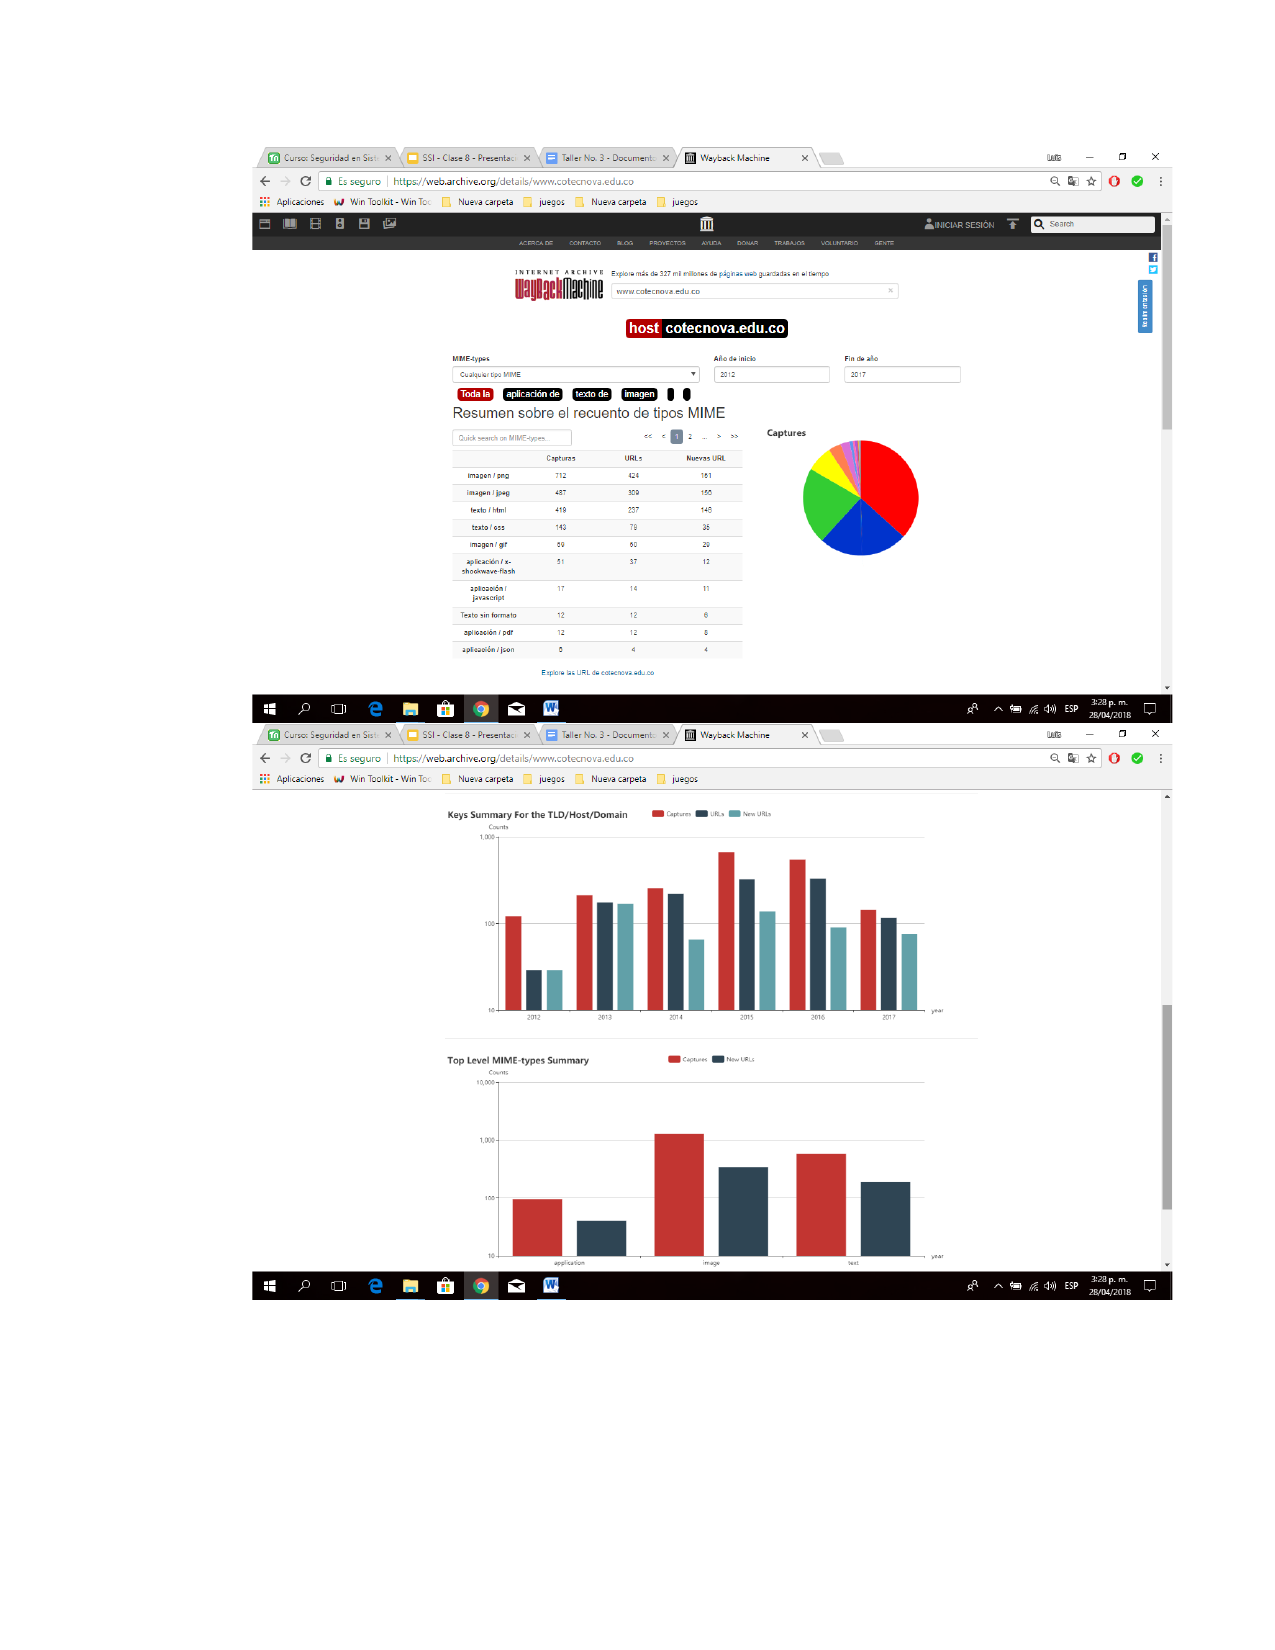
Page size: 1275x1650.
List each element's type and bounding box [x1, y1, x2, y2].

picture [252, 724, 1173, 1300]
picture [252, 147, 1173, 723]
